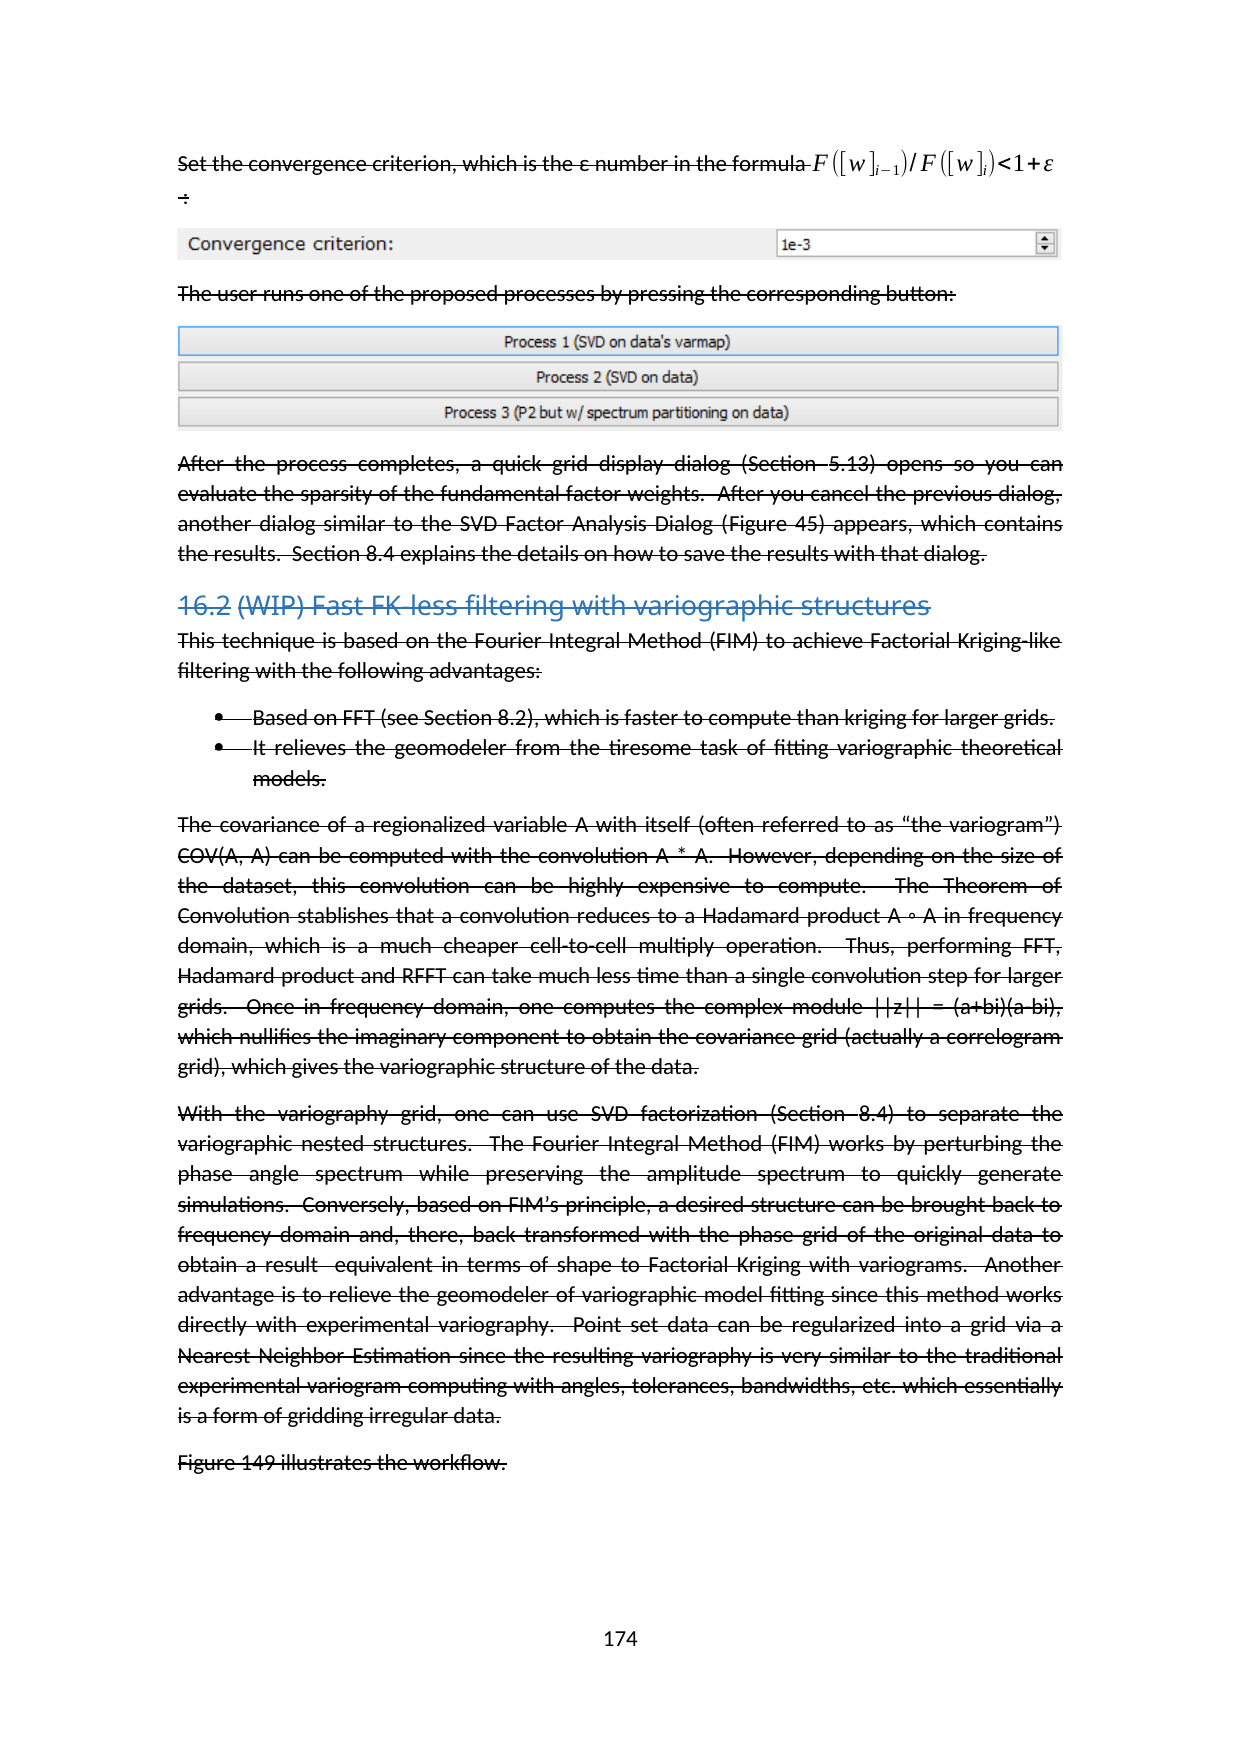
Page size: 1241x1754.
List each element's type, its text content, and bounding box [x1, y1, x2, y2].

text After the process completes, a quick grid display dialog (Section 5.13) opens so you can evaluate the sparsity of the fundamental factor weights. After you cancel the previous dialog, another dialog similar to the SVD Factor Analysis Dialog (Figure 45) appears, which contains the results. Section 8.4 explains the details on how to save the results with that dialog. [177, 526, 1063, 568]
picture [177, 325, 1063, 431]
picture [177, 228, 1062, 260]
list It relieves the geomodeler from the tiresome task of fitting variographic theoretical models. [215, 750, 1063, 792]
text Set the convergence criterion, which is the ε number in the formula : [177, 148, 1063, 210]
subtitle (WIP) Fast FK-less filtering with variographic structures [177, 586, 1063, 623]
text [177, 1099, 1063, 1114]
text Figure 149 illustrates the workflow. [177, 1448, 1063, 1476]
list Based on FFT (see Section 8.2), which is faster to compute than kriging for larger grids. [215, 703, 1063, 731]
list It relieves the geomodeler from the tiresome task of fitting variographic theoretical models. [215, 733, 1063, 749]
text The covariance of a regionalized variable A with itself (often referred to as “the variogram”) COV(A, A) can be computed with the convolution A * A. However, depending on the size of the dataset, this convolution can be highly expensive to compute. The Theorem of Convolution stablishes that a convolution reduces to a Hadamard product A ◦ A in frequency domain, which is a much cheaper cell-to-cell multiply operation. Thus, performing FFT, Hadamard product and RFFT can take much less time than a single convolution step for larger grids. Once in frequency domain, one computes the complex module ||z|| = (a+bi)(a-bi), which nullifies the imaginary component to obtain the covariance grid (actually a correlogram grid), which gives the variographic structure of the data. [177, 918, 1063, 977]
text After the process completes, a quick grid display dialog (Section 5.13) opens so you can evaluate the sparsity of the fundamental factor weights. After you cancel the previous dialog, another dialog similar to the SVD Factor Analysis Dialog (Figure 45) appears, which contains the results. Section 8.4 explains the details on how to save the results with that dialog. [177, 465, 1063, 525]
text The user runs one of the proposed processes by pressing the corresponding button: [177, 279, 1063, 307]
text This technique is based on the Fourier Integral Method (FIM) to achieve Factorial Kriging-like filtering with the following advantages: [177, 626, 1063, 684]
text The covariance of a regionalized variable A with itself (often referred to as “the variogram”) COV(A, A) can be computed with the convolution A * A. However, depending on the size of the dataset, this convolution can be highly expensive to compute. The Theorem of Convolution stablishes that a convolution reduces to a Hadamard product A ◦ A in frequency domain, which is a much cheaper cell-to-cell multiply operation. Thus, performing FFT, Hadamard product and RFFT can take much less time than a single convolution step for larger grids. Once in frequency domain, one computes the complex module ||z|| = (a+bi)(a-bi), which nullifies the imaginary component to obtain the covariance grid (actually a correlogram grid), which gives the variographic structure of the data. [177, 857, 1063, 917]
